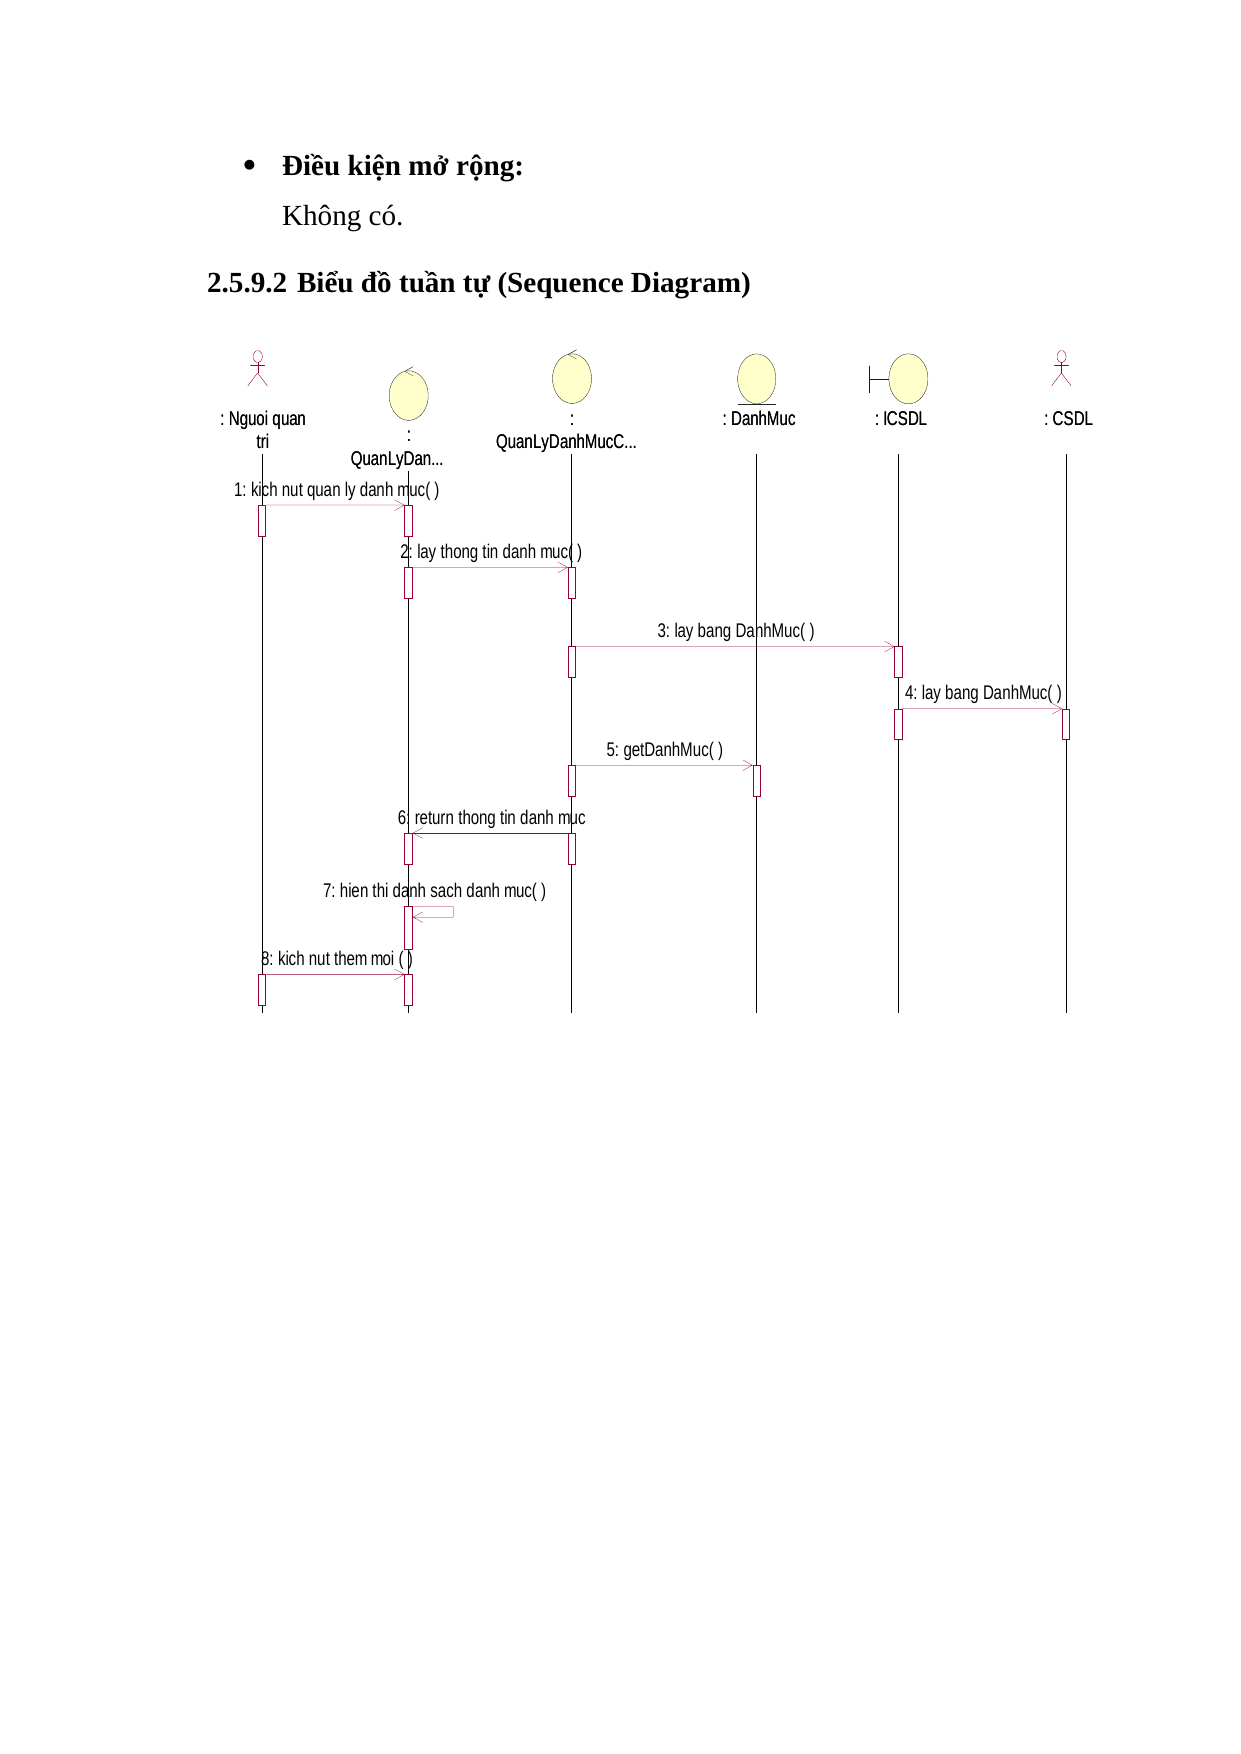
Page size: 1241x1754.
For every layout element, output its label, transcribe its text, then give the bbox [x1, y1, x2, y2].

list Điều kiện mở rộng: [244, 148, 1122, 181]
subtitle Biểu đồ tuần tự (Sequence Diagram) [207, 265, 1122, 299]
list Không có. [282, 198, 1122, 232]
